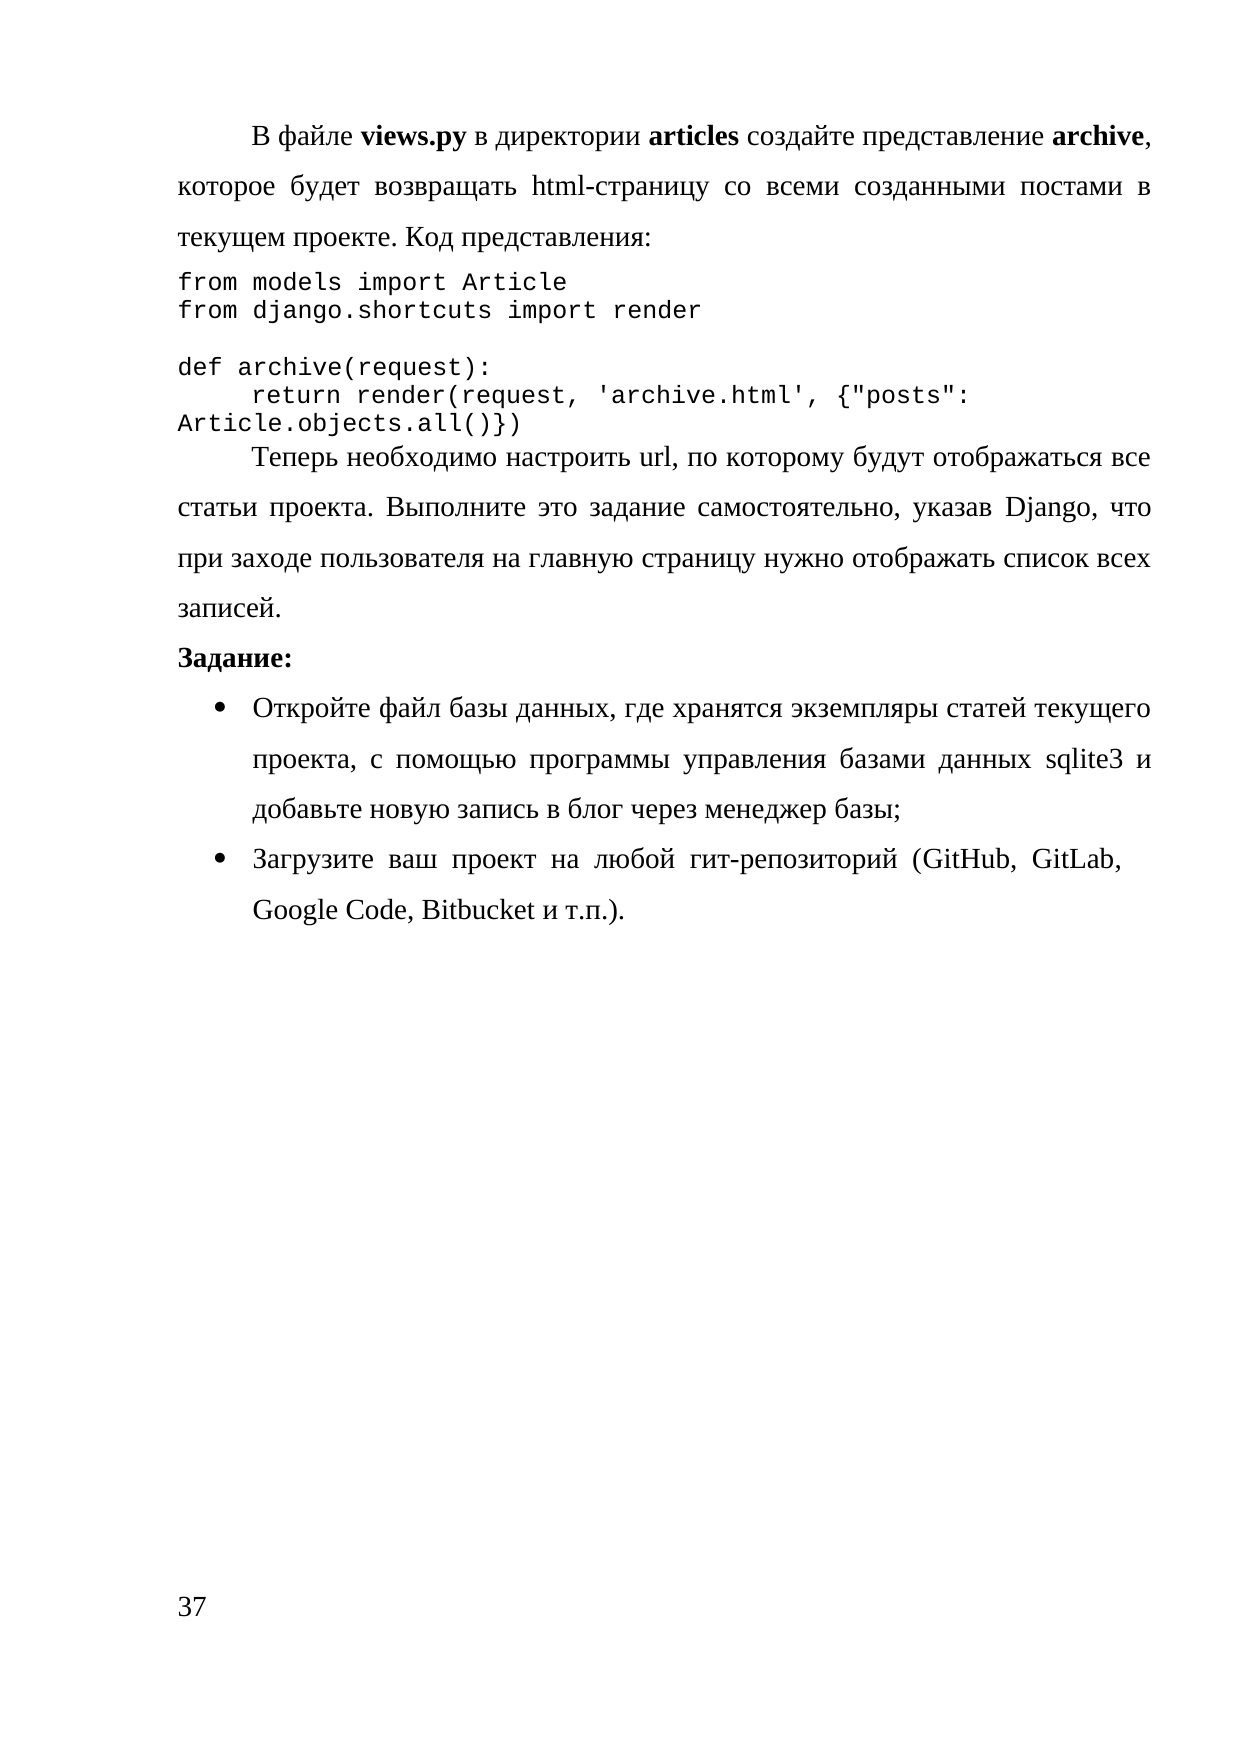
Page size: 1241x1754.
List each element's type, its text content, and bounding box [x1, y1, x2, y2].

text from models import Article [177, 269, 1152, 297]
text from django.shortcuts import render [177, 297, 1152, 326]
text def archive(request): [177, 354, 1152, 382]
text В файле views.py в директории articles создайте представление archive, которое будет возвращать html-страницу со всеми созданными постами в текущем проекте. Код представления: [177, 118, 1152, 252]
text Задание: [177, 640, 1152, 674]
text return render(request, 'archive.html', {"posts": Article.objects.all()}) [177, 382, 1152, 439]
text Теперь необходимо настроить url, по которому будут отображаться все статьи проекта. Выполните это задание самостоятельно, указав Django, что при заходе пользователя на главную страницу нужно отображать список всех записей. [177, 439, 1152, 623]
list Загрузите ваш проект на любой гит-репозиторий (GitHub, GitLab, Google Code, Bitbucket и т.п.). [215, 842, 1122, 926]
list Откройте файл базы данных, где хранятся экземпляры статей текущего проекта, с помощью программы управления базами данных sqlite3 и добавьте новую запись в блог через менеджер базы; [215, 691, 1152, 825]
